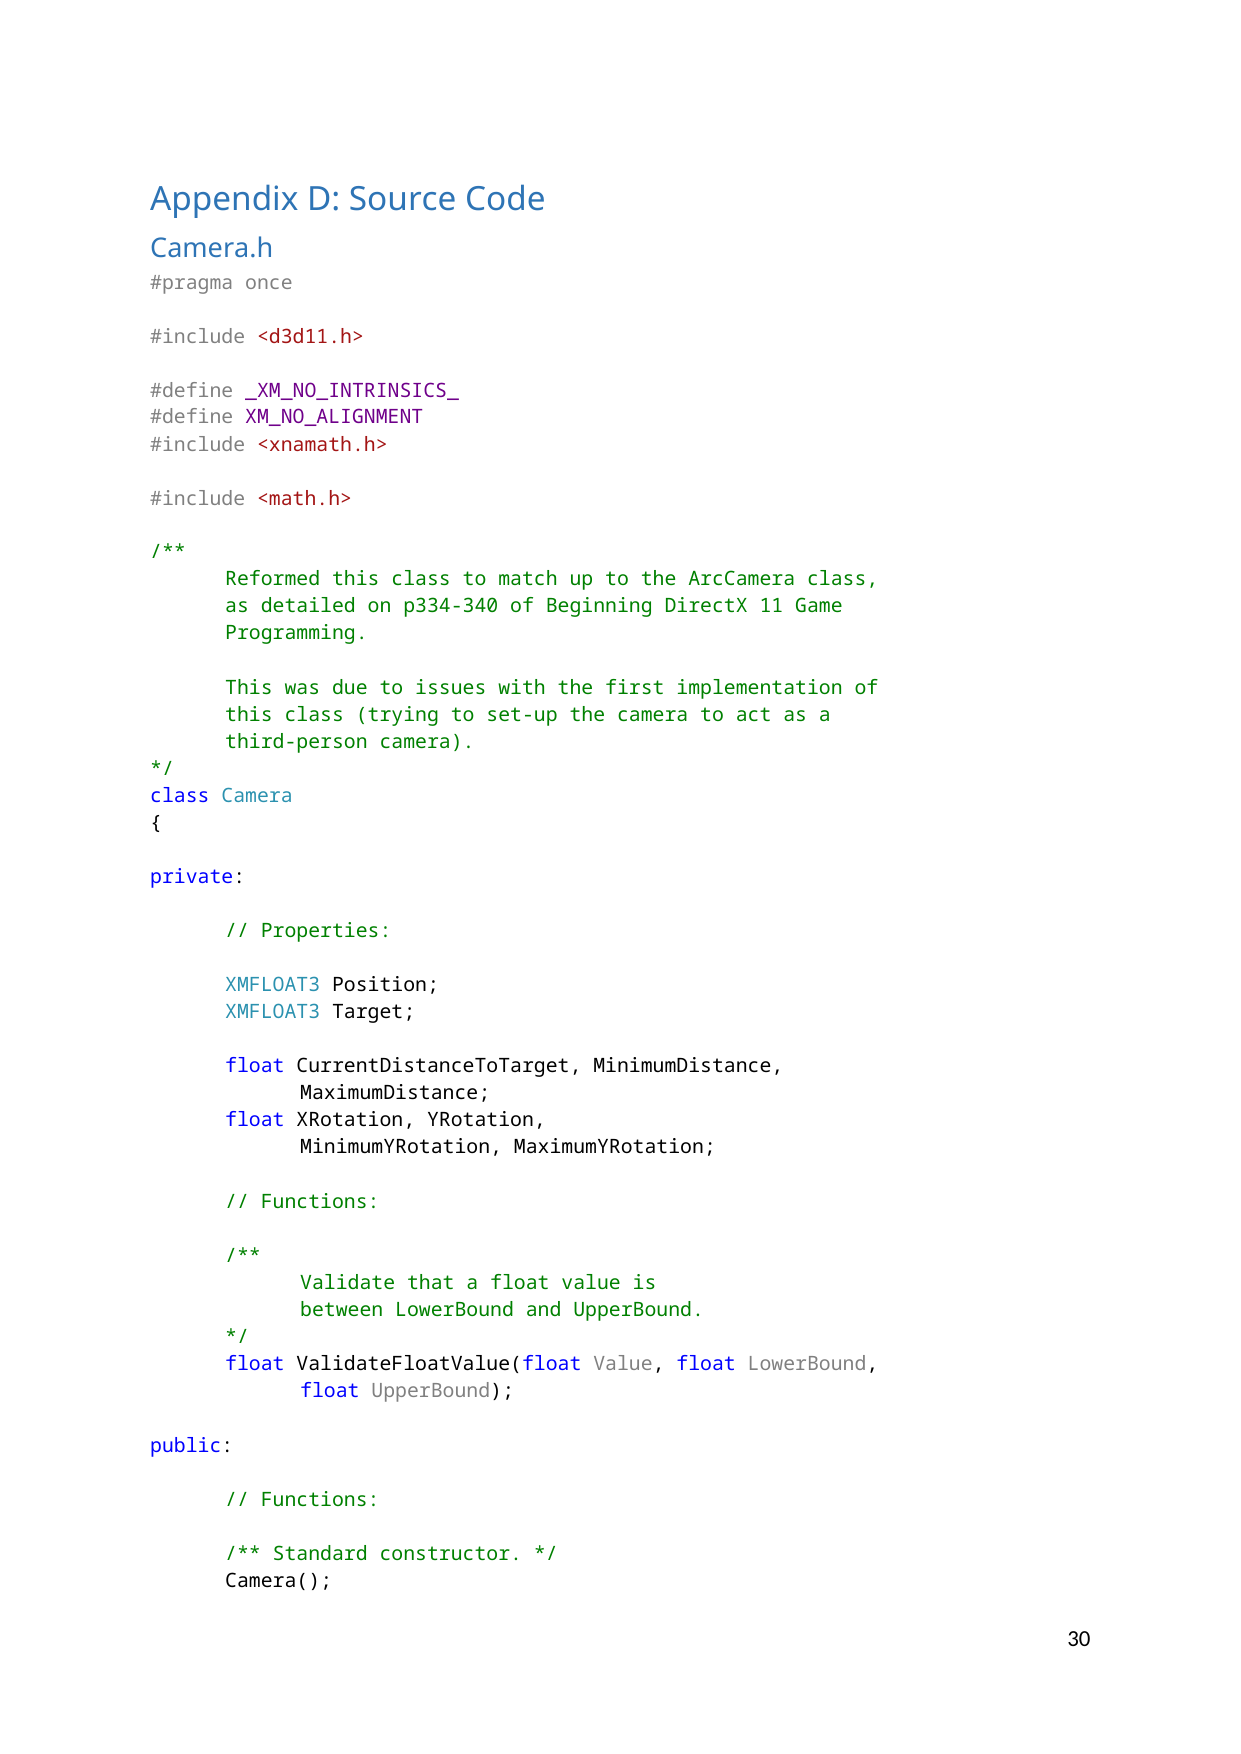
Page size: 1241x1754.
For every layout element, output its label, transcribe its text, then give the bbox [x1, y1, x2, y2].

text Validate that a float value is [150, 1268, 1090, 1295]
text // Functions: [150, 1187, 1090, 1214]
text /** [150, 1241, 1090, 1268]
text // Properties: [150, 916, 1090, 943]
text This was due to issues with the first implementation of [150, 674, 1090, 701]
text */ [150, 754, 1090, 782]
text float UpperBound); [150, 1376, 1090, 1403]
text this class (trying to set-up the camera to act as a [150, 701, 1090, 728]
text MinimumYRotation, MaximumYRotation; [150, 1132, 1090, 1159]
text as detailed on p334-340 of Beginning DirectX 11 Game [150, 592, 1090, 619]
text float CurrentDistanceToTarget, MinimumDistance, [150, 1051, 1090, 1078]
text */ [150, 1322, 1090, 1349]
subtitle Appendix D: Source Code [150, 175, 1090, 220]
text Reformed this class to match up to the ArcCamera class, [150, 565, 1090, 592]
subtitle Camera.h [150, 228, 1090, 265]
text private: [150, 862, 1090, 889]
text // Functions: [150, 1485, 1090, 1512]
text Programming. [150, 619, 1090, 646]
text #define XM_NO_ALIGNMENT [150, 403, 1090, 430]
text #pragma once [150, 268, 1090, 295]
text float ValidateFloatValue(float Value, float LowerBound, [150, 1349, 1090, 1376]
text third-person camera). [150, 728, 1090, 754]
text public: [150, 1431, 1090, 1458]
text /** [150, 538, 1090, 565]
text #define _XM_NO_INTRINSICS_ [150, 376, 1090, 403]
text class Camera [150, 782, 1090, 808]
text XMFLOAT3 Target; [150, 997, 1090, 1024]
text XMFLOAT3 Position; [150, 970, 1090, 997]
text /** Standard constructor. */ [150, 1539, 1090, 1566]
text float XRotation, YRotation, [150, 1105, 1090, 1132]
text #include <d3d11.h> [150, 322, 1090, 349]
text { [150, 808, 1090, 836]
text MaximumDistance; [150, 1078, 1090, 1105]
text #include <xnamath.h> [150, 430, 1090, 457]
text between LowerBound and UpperBound. [150, 1295, 1090, 1322]
text Camera(); [150, 1566, 1090, 1593]
text #include <math.h> [150, 484, 1090, 511]
